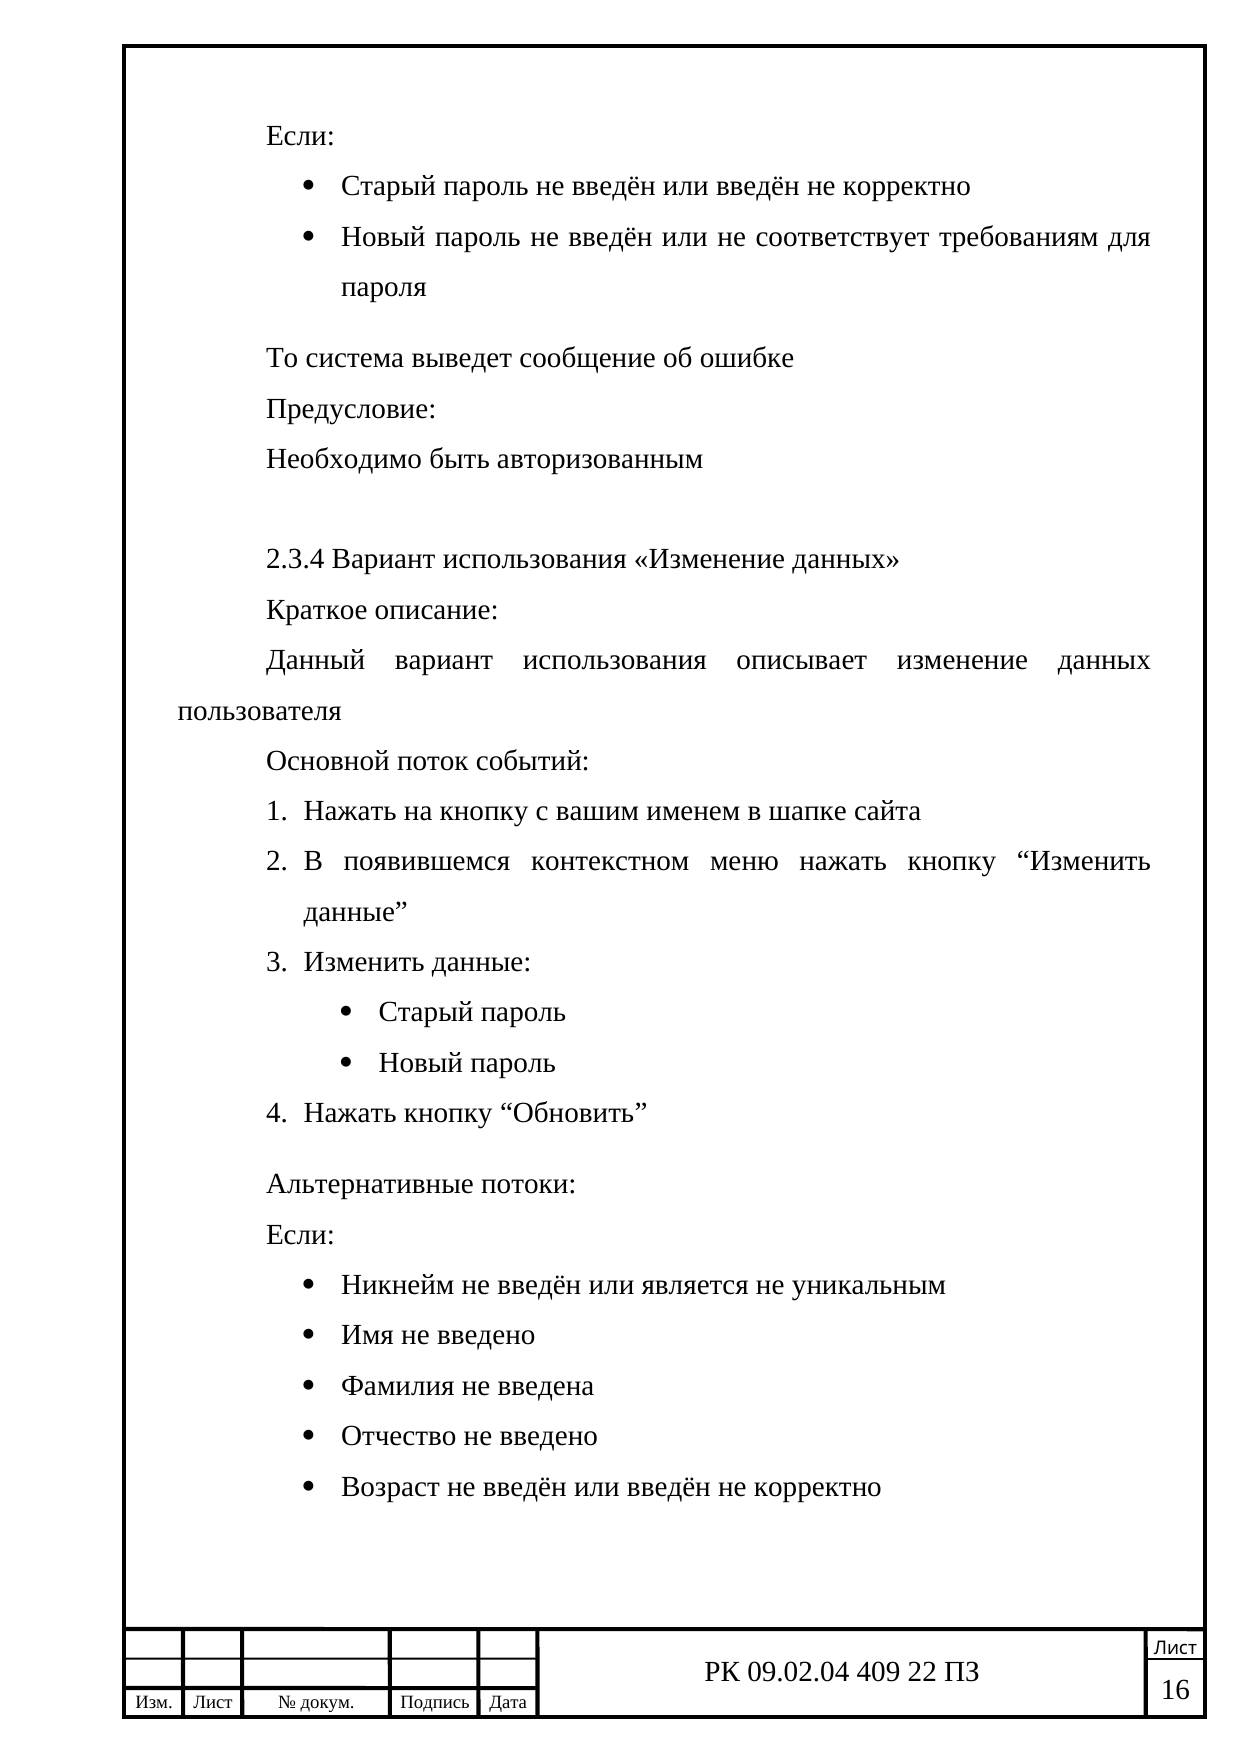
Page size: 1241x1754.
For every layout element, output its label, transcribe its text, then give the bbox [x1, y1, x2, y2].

text Основной поток событий: [177, 743, 1152, 776]
text 2.3.4 Вариант использования «Изменение данных» [177, 542, 1152, 575]
list Новый пароль [341, 1045, 1152, 1078]
list Фамилия не введена [303, 1368, 1152, 1402]
text Предусловие: [177, 391, 1152, 424]
list Отчество не введено [303, 1418, 1152, 1452]
list Имя не введено [303, 1317, 1152, 1351]
text Данный вариант использования описывает изменение данных пользователя [177, 642, 1152, 726]
list Нажать кнопку “Обновить” [266, 1095, 1152, 1129]
list В появившемся контекстном меню нажать кнопку “Изменить данные” [266, 843, 1152, 927]
list Старый пароль [341, 994, 1152, 1028]
list Нажать на кнопку с вашим именем в шапке сайта [266, 793, 1152, 827]
text Альтернативные потоки: [177, 1166, 1152, 1200]
list Старый пароль не введён или введён не корректно [303, 168, 1152, 202]
list Изменить данные: [266, 944, 1152, 978]
list Никнейм не введён или является не уникальным [303, 1267, 1152, 1301]
text Если: [177, 1217, 1152, 1250]
text Краткое описание: [177, 592, 1152, 626]
text Необходимо быть авторизованным [177, 441, 1152, 474]
list Новый пароль не введён или не соответствует требованиям для пароля [303, 219, 1152, 303]
list Возраст не введён или введён не корректно [303, 1469, 1152, 1502]
text Если: [177, 118, 1152, 152]
text То система выведет сообщение об ошибке [177, 340, 1152, 374]
